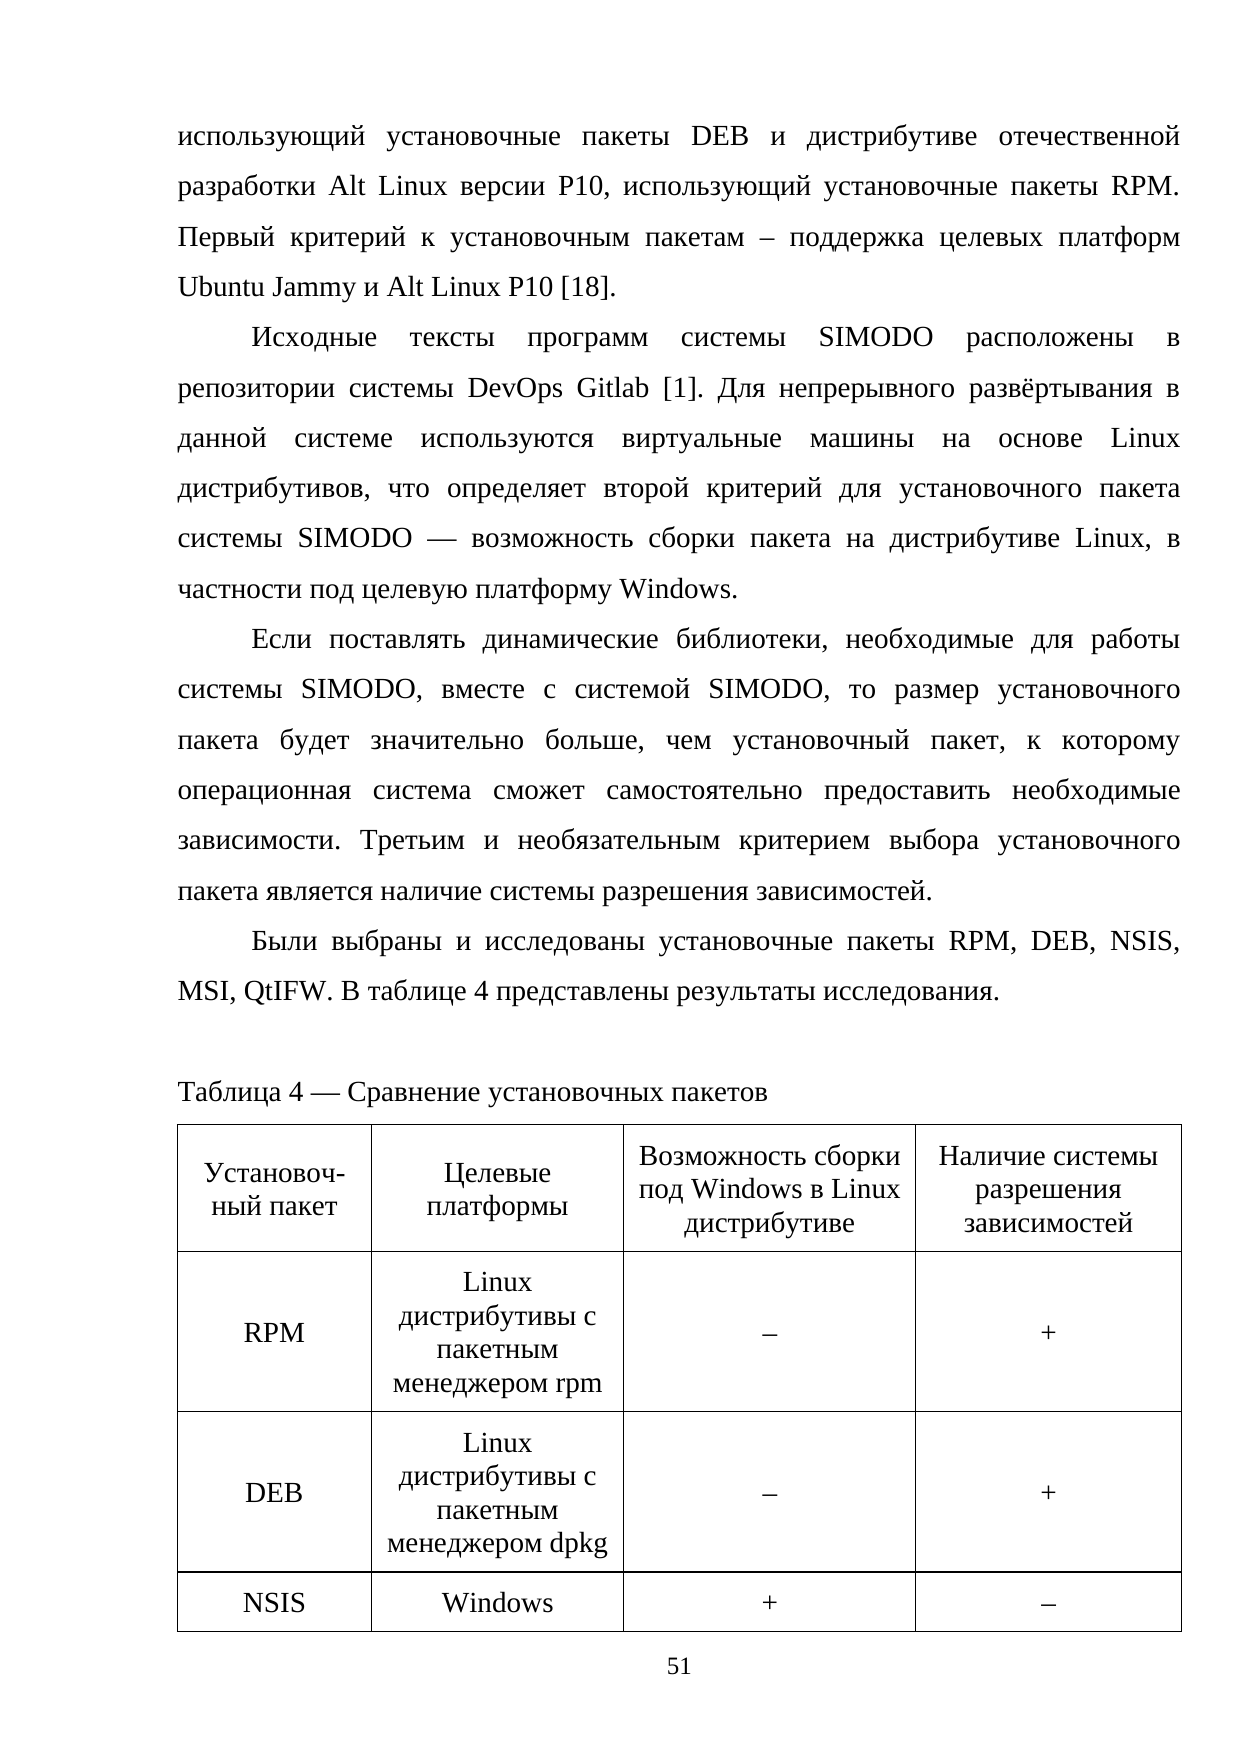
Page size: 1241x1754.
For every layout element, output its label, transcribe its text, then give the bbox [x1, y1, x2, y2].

table_cell NSIS [178, 1573, 371, 1631]
table_cell DEB [178, 1412, 371, 1571]
table_cell – [624, 1252, 915, 1411]
table_cell – [916, 1573, 1181, 1631]
text Если поставлять динамические библиотеки, необходимые для работы системы SIMODO, вместе с системой SIMODO, то размер установочного пакета будет значительно больше, чем установочный пакет, к которому операционная система сможет самостоятельно предоставить необходимые зависимости. Третьим и необязательным критерием выбора установочного пакета является наличие системы разрешения зависимостей. [177, 621, 1181, 906]
text Исходные тексты программ системы SIMODO расположены в репозитории системы DevOps Gitlab [1]. Для непрерывного развёртывания в данной системе используются виртуальные машины на основе Linux дистрибутивов, что определяет второй критерий для установочного пакета системы SIMODO — возможность сборки пакета на дистрибутиве Linux, в частности под целевую платформу Windows. [177, 319, 1181, 604]
table_cell + [916, 1412, 1181, 1571]
text Были выбраны и исследованы установочные пакеты RPM, DEB, NSIS, MSI, QtIFW. В таблице 4 представлены результаты исследования. [177, 923, 1181, 1007]
table_cell RPM [178, 1252, 371, 1411]
table_cell Linux дистрибутивы с пакетным менеджером rpm [372, 1252, 623, 1411]
table_cell Windows [372, 1573, 623, 1631]
table_header Наличие системы разрешения зависимостей [916, 1125, 1181, 1251]
table_cell + [624, 1573, 915, 1631]
table_cell Linux дистрибутивы с пакетным менеджером dpkg [372, 1412, 623, 1571]
table_header Установоч- ный пакет [178, 1125, 371, 1251]
table_header Возможность сборки под Windows в Linux дистрибутиве [624, 1125, 915, 1251]
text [177, 118, 1181, 303]
table_cell + [916, 1252, 1181, 1411]
text Таблица 4 — Сравнение установочных пакетов [177, 1074, 1181, 1108]
table_cell – [624, 1412, 915, 1571]
table_header Целевые платформы [372, 1125, 623, 1251]
